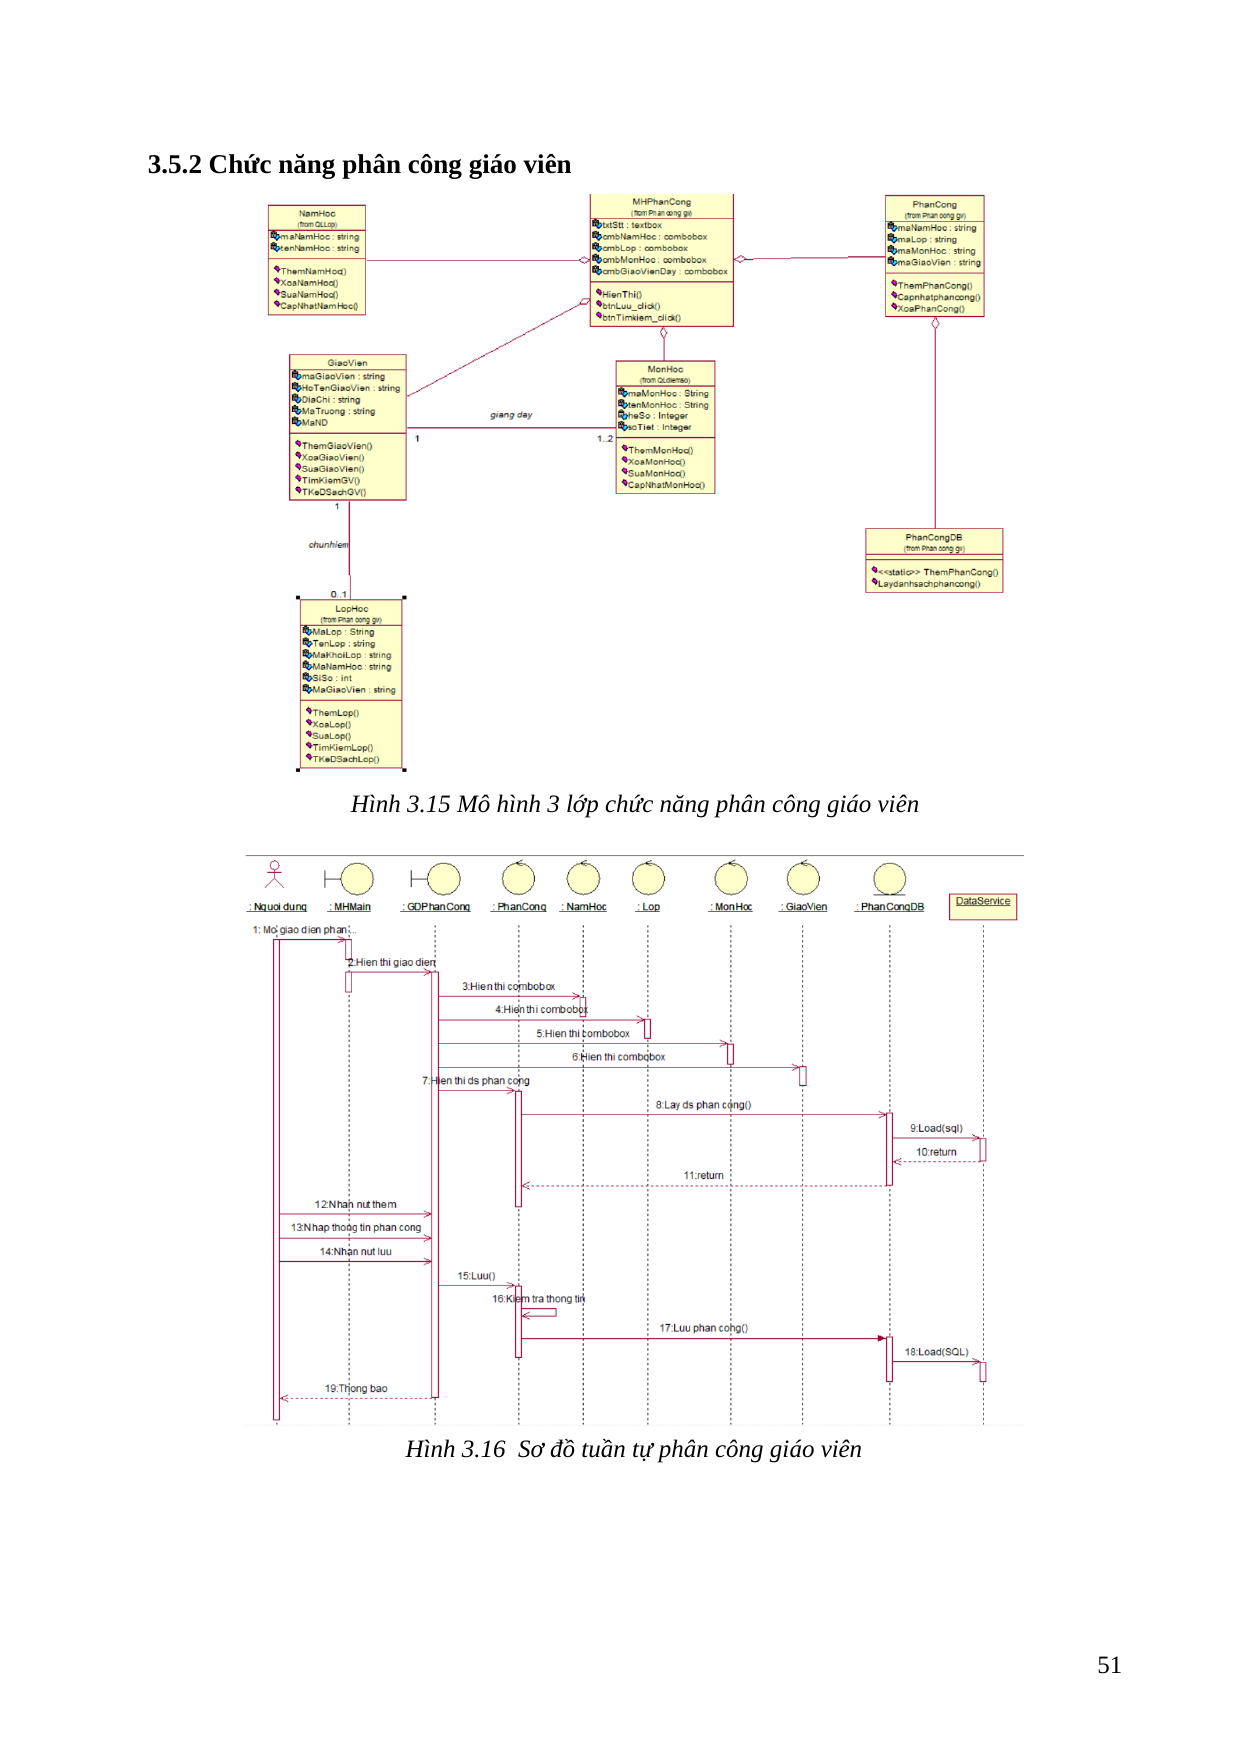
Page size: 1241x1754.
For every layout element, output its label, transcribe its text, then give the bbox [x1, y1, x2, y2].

subtitle 3.5.2 Chức năng phân công giáo viên [148, 148, 1122, 179]
subtitle Hình 3.16 Sơ đồ tuần tự phân công giáo viên [148, 1434, 1122, 1462]
picture [245, 855, 1025, 1426]
picture [259, 194, 1011, 781]
subtitle Hình 3.15 Mô hình 3 lớp chức năng phân công giáo viên [148, 789, 1122, 818]
